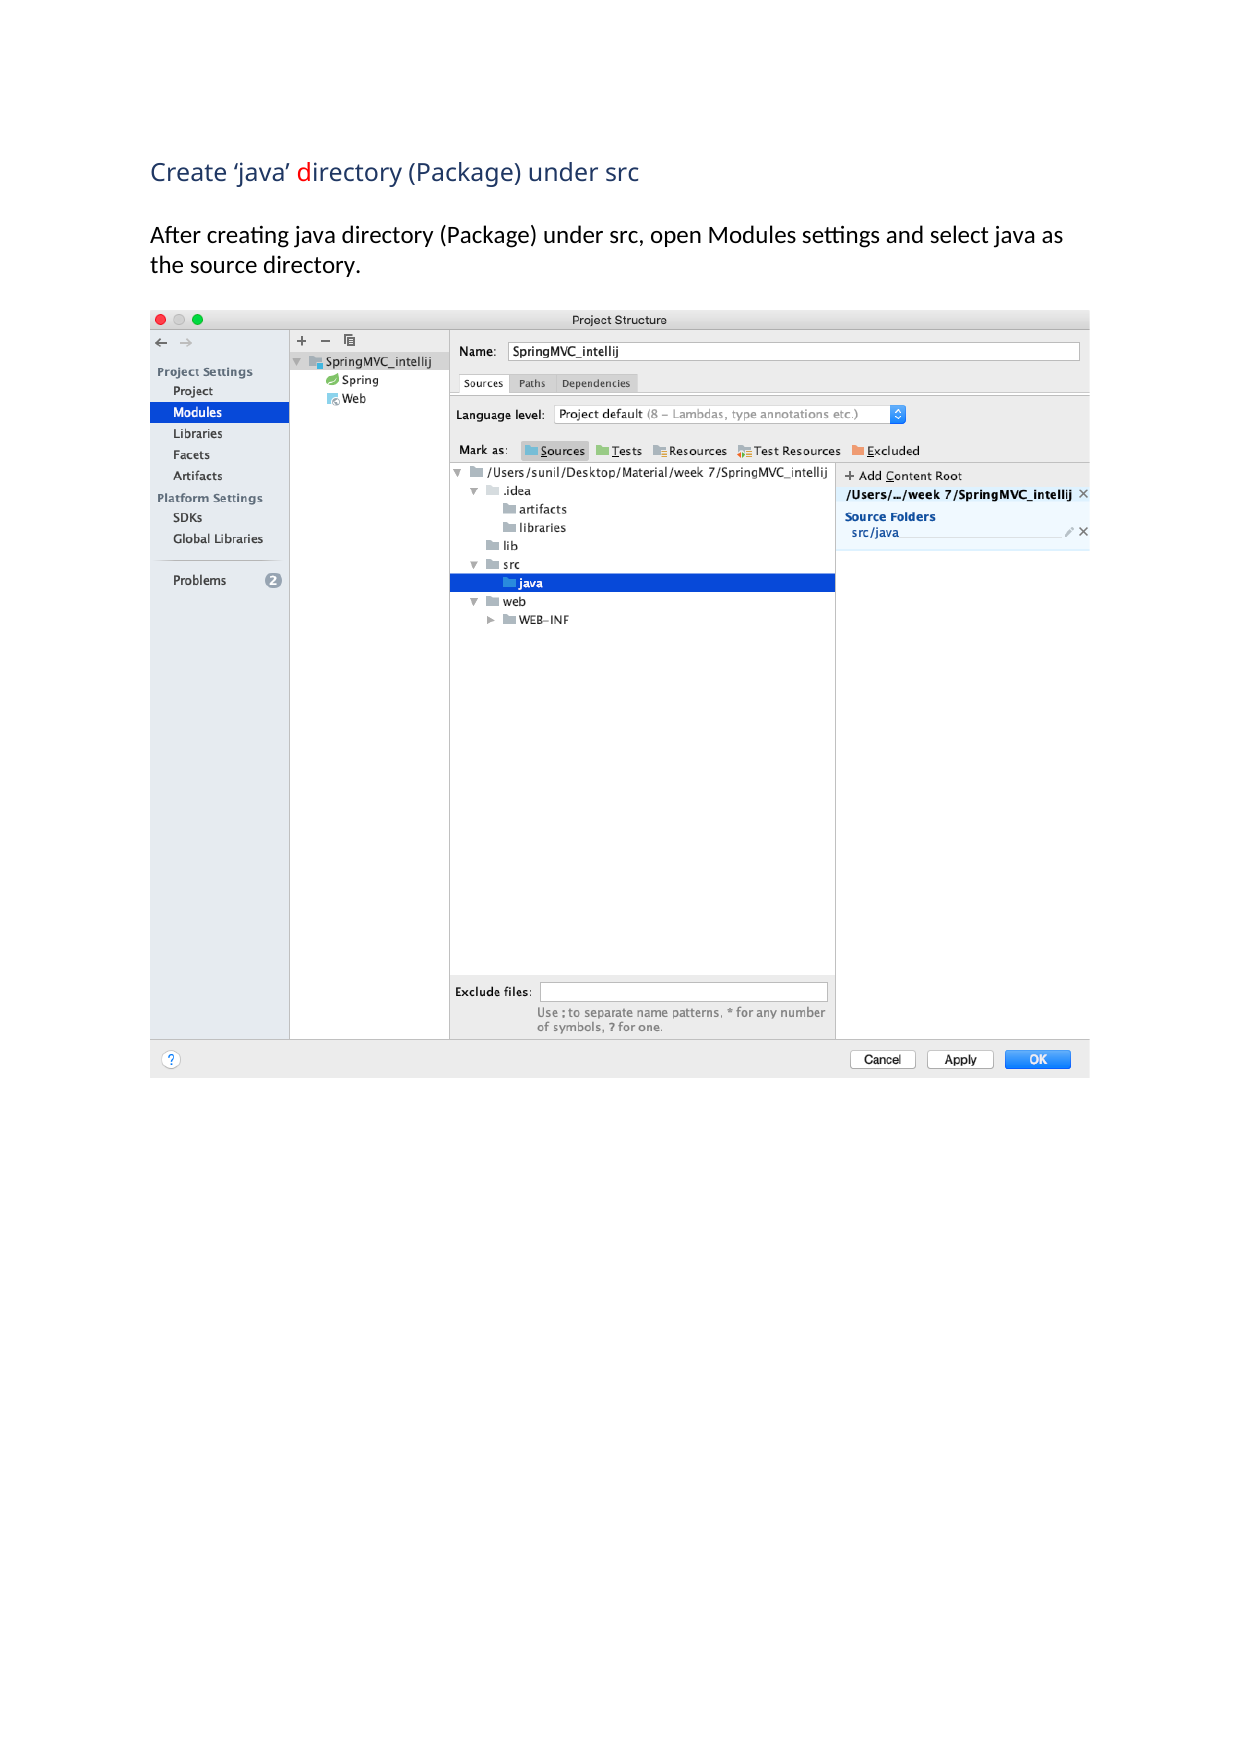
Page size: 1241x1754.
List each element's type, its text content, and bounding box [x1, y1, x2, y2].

picture [150, 310, 1090, 1078]
text After creating java directory (Package) under src, open Modules settings and select java as the source directory. [150, 219, 1090, 280]
subtitle Create ‘java’ directory (Package) under src [150, 154, 1090, 188]
